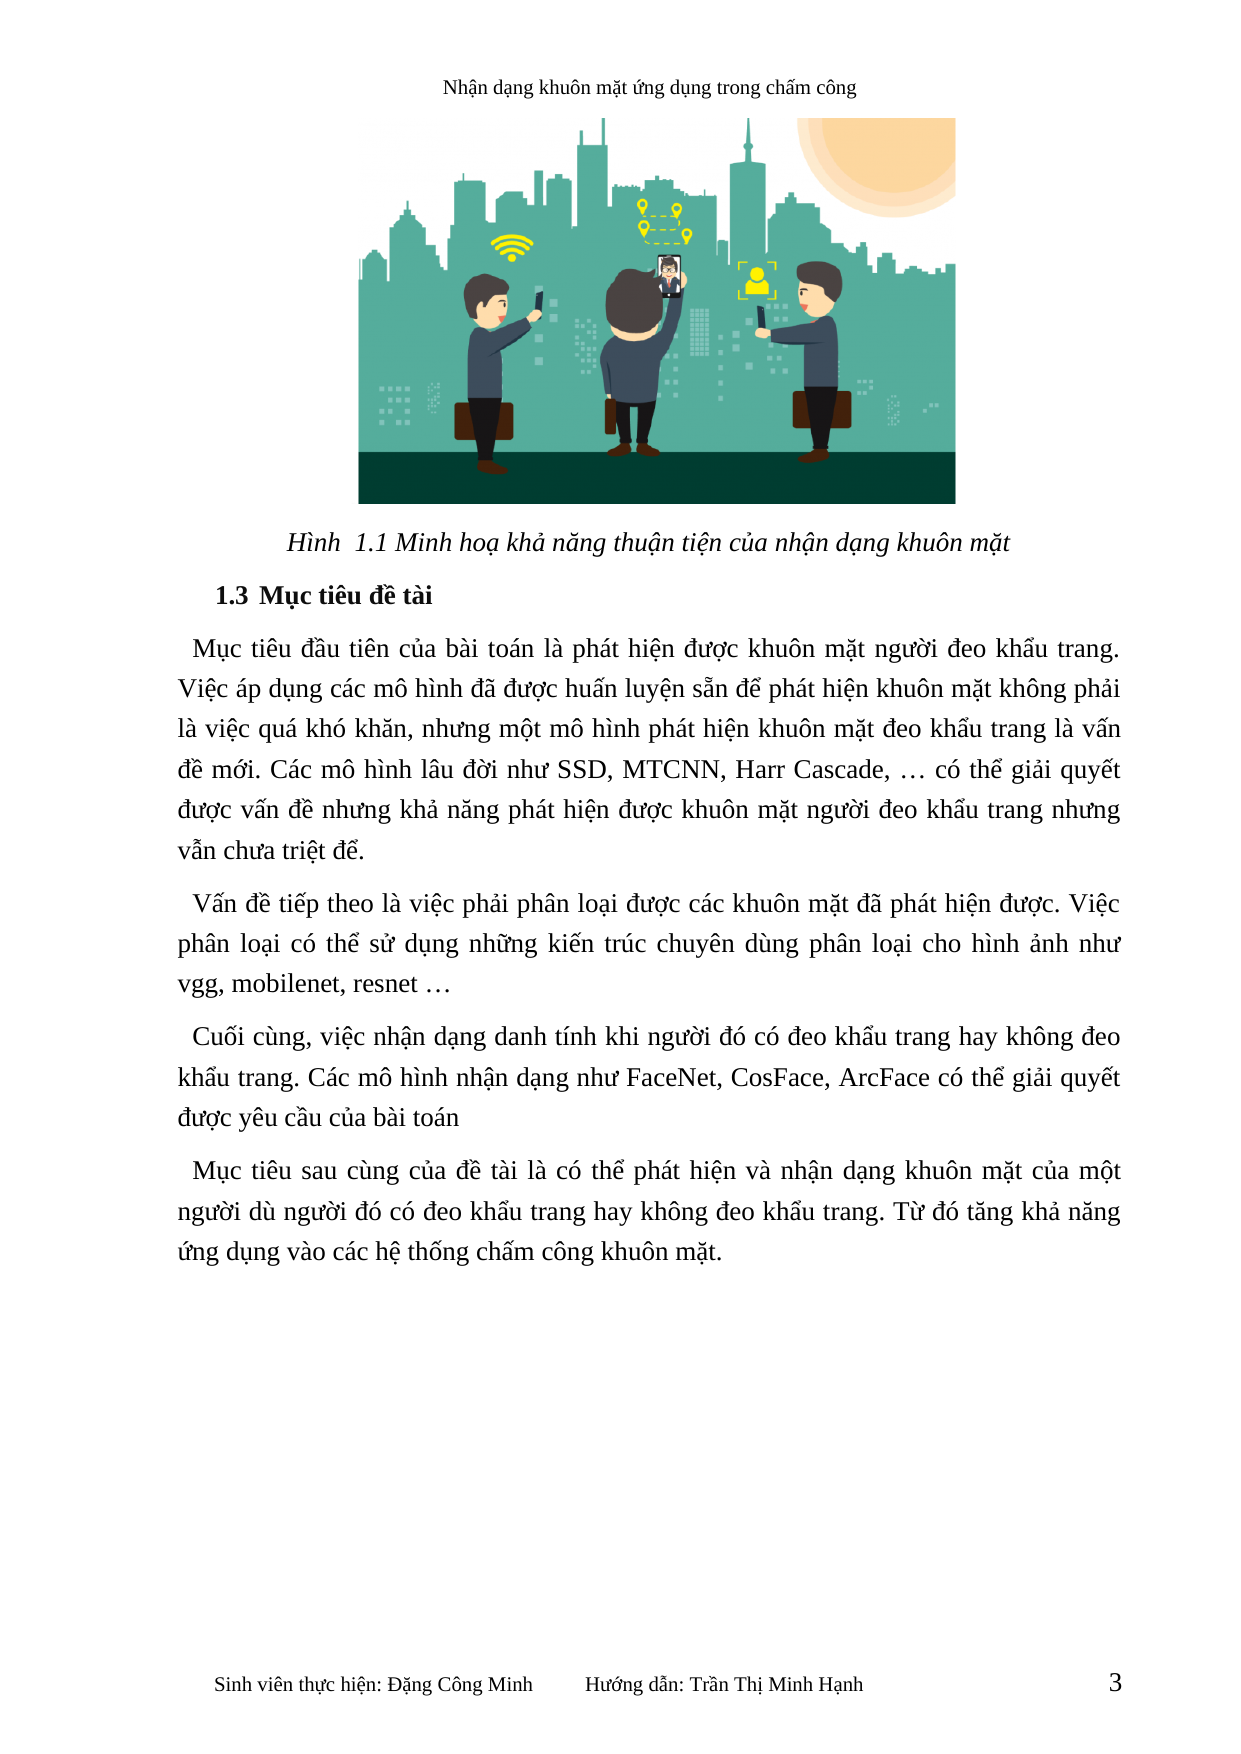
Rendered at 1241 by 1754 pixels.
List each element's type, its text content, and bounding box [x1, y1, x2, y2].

text Mục tiêu sau cùng của đề tài là có thể phát hiện và nhận dạng khuôn mặt của một người dù người đó có đeo khẩu trang hay không đeo khẩu trang. Từ đó tăng khả năng ứng dụng vào các hệ thống chấm công khuôn mặt. [177, 1154, 1122, 1266]
subtitle Mục tiêu đề tài [215, 579, 1122, 610]
text Vấn đề tiếp theo là việc phải phân loại được các khuôn mặt đã phát hiện được. Việc phân loại có thể sử dụng những kiến trúc chuyên dùng phân loại cho hình ảnh như vgg, mobilenet, resnet … [177, 887, 1122, 999]
picture [351, 118, 963, 504]
text Cuối cùng, việc nhận dạng danh tính khi người đó có đeo khẩu trang hay không đeo khẩu trang. Các mô hình nhận dạng như FaceNet, CosFace, ArcFace có thể giải quyết được yêu cầu của bài toán [177, 1020, 1122, 1132]
text Mục tiêu đầu tiên của bài toán là phát hiện được khuôn mặt người đeo khẩu trang. Việc áp dụng các mô hình đã được huấn luyện sẵn để phát hiện khuôn mặt không phải là việc quá khó khăn, nhưng một mô hình phát hiện khuôn mặt đeo khẩu trang là vấn đề mới. Các mô hình lâu đời như SSD, MTCNN, Harr Cascade, … có thể giải quyết được vấn đề nhưng khả năng phát hiện được khuôn mặt người đeo khẩu trang nhưng vẫn chưa triệt để. [177, 632, 1122, 865]
